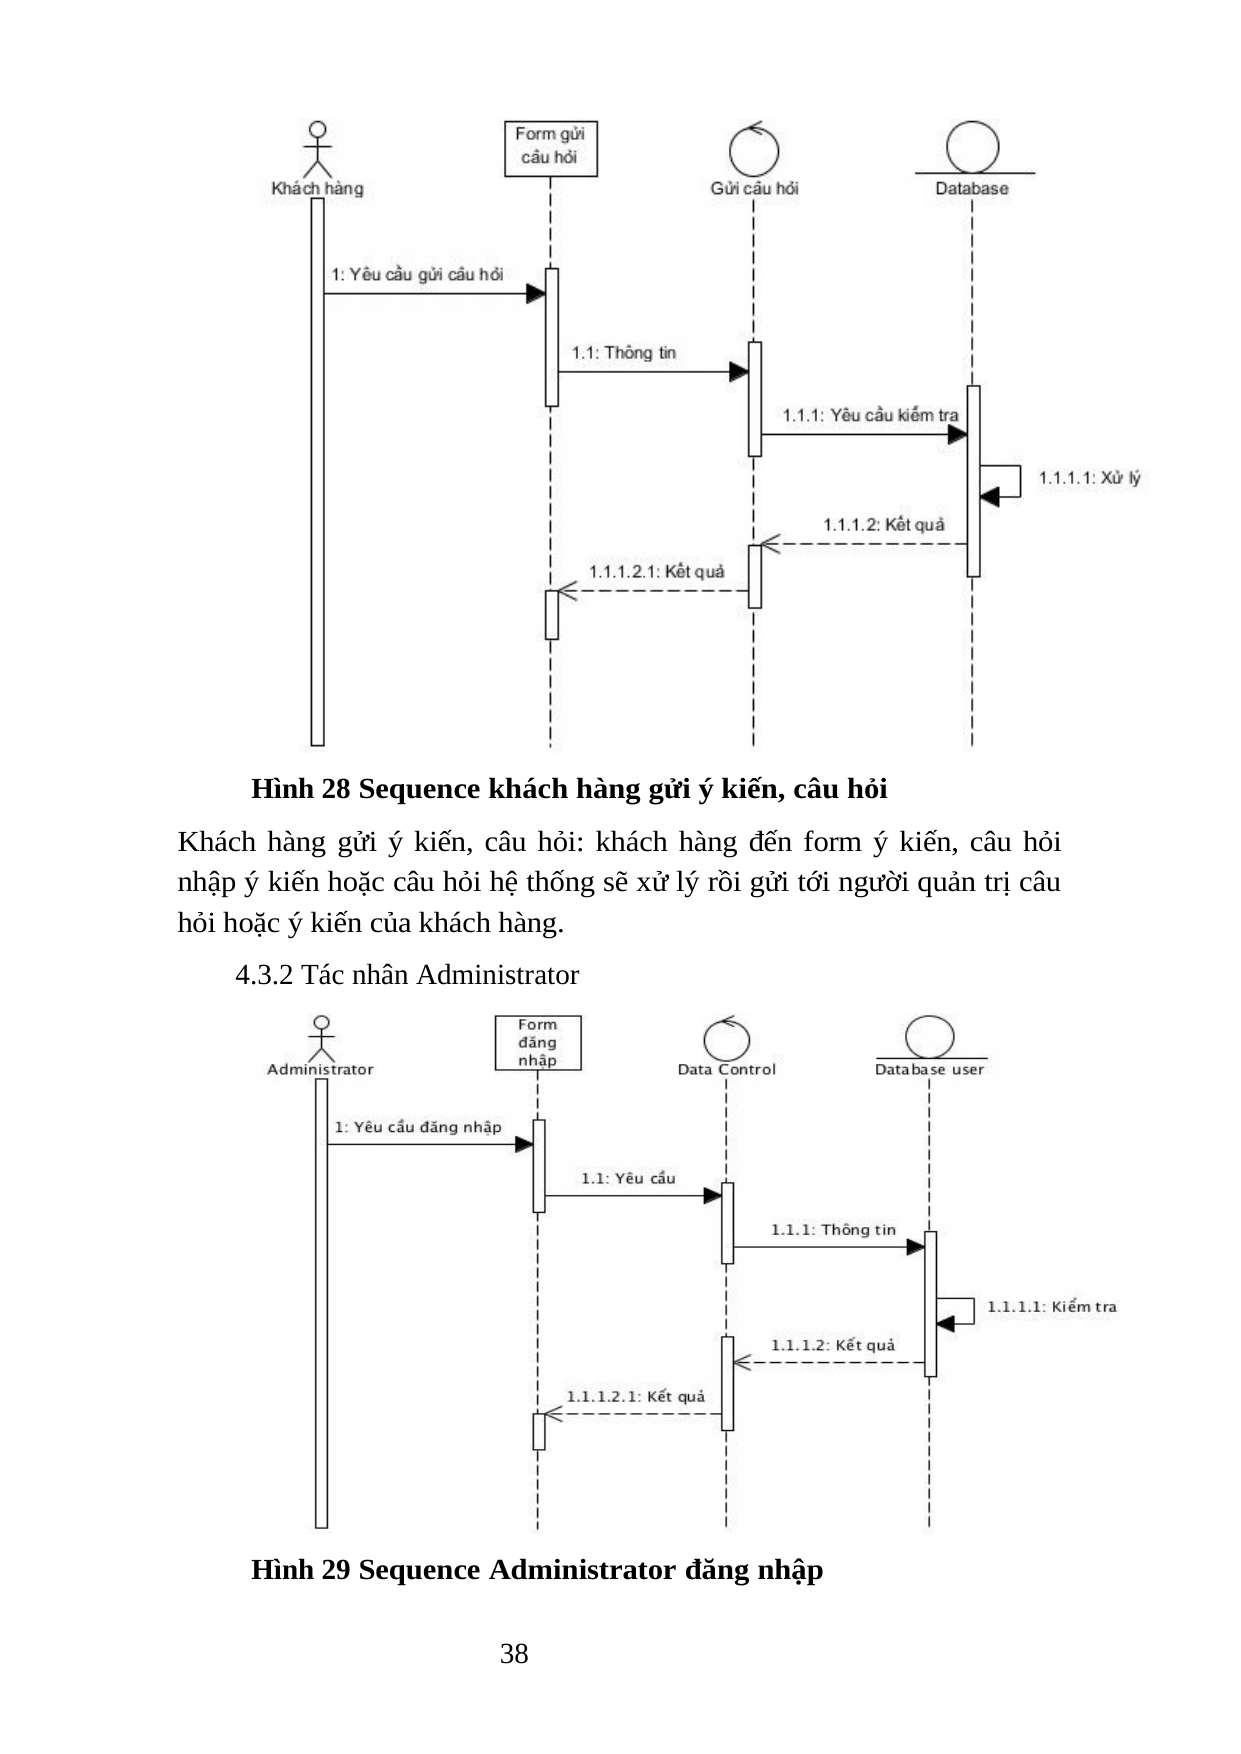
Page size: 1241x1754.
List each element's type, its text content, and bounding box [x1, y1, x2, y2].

picture [250, 118, 1170, 753]
text Hình 28 Sequence khách hàng gửi ý kiến, câu hỏi [177, 772, 1122, 805]
picture [250, 1013, 1139, 1534]
text Khách hàng gửi ý kiến, câu hỏi: khách hàng đến form ý kiến, câu hỏi nhập ý kiến hoặc câu hỏi hệ thống sẽ xử lý rồi gửi tới người quản trị câu hỏi hoặc ý kiến của khách hàng. [177, 824, 1063, 938]
text Hình 29 Sequence Administrator đăng nhập [177, 1552, 1122, 1586]
subtitle 4.3.2 Tác nhân Administrator [177, 957, 1063, 991]
